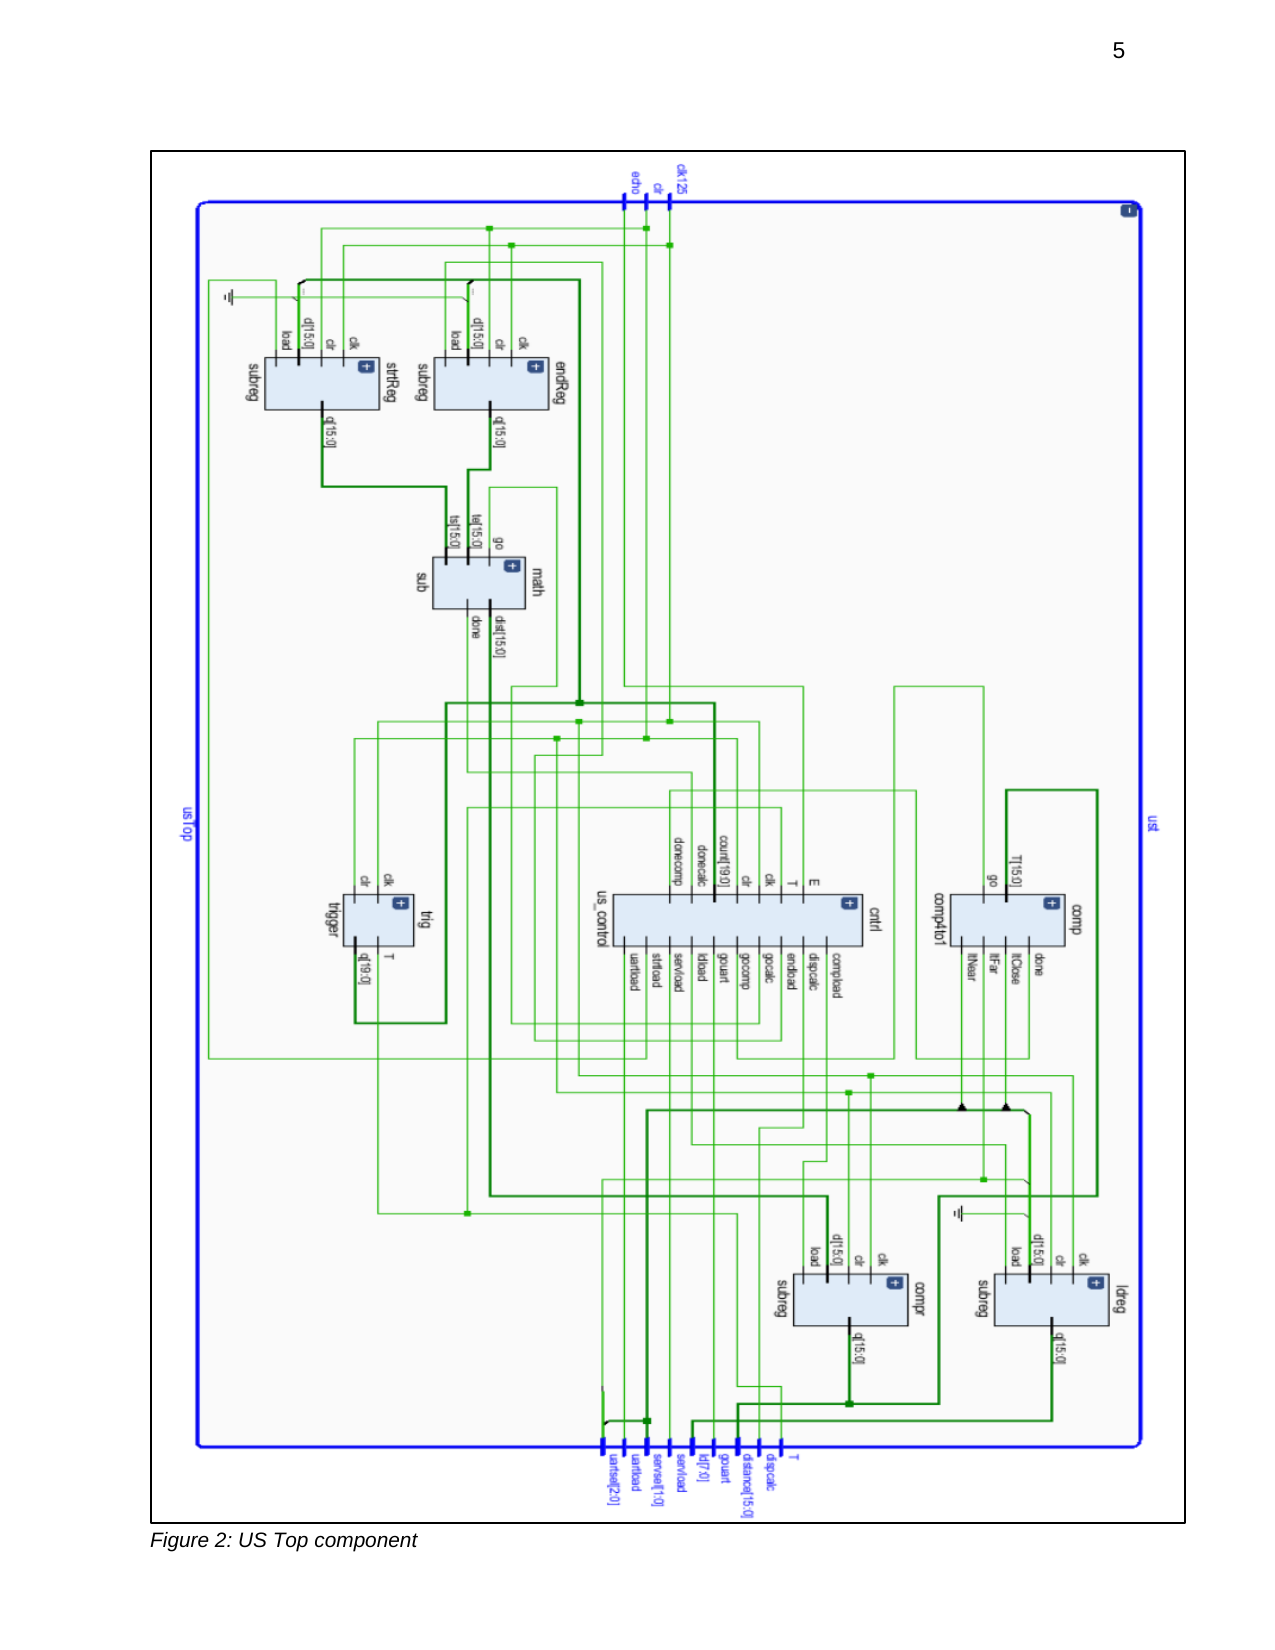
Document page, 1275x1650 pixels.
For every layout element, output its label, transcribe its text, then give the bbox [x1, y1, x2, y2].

text Figure 2: US Top component [150, 1528, 1125, 1552]
picture [153, 153, 1184, 1522]
